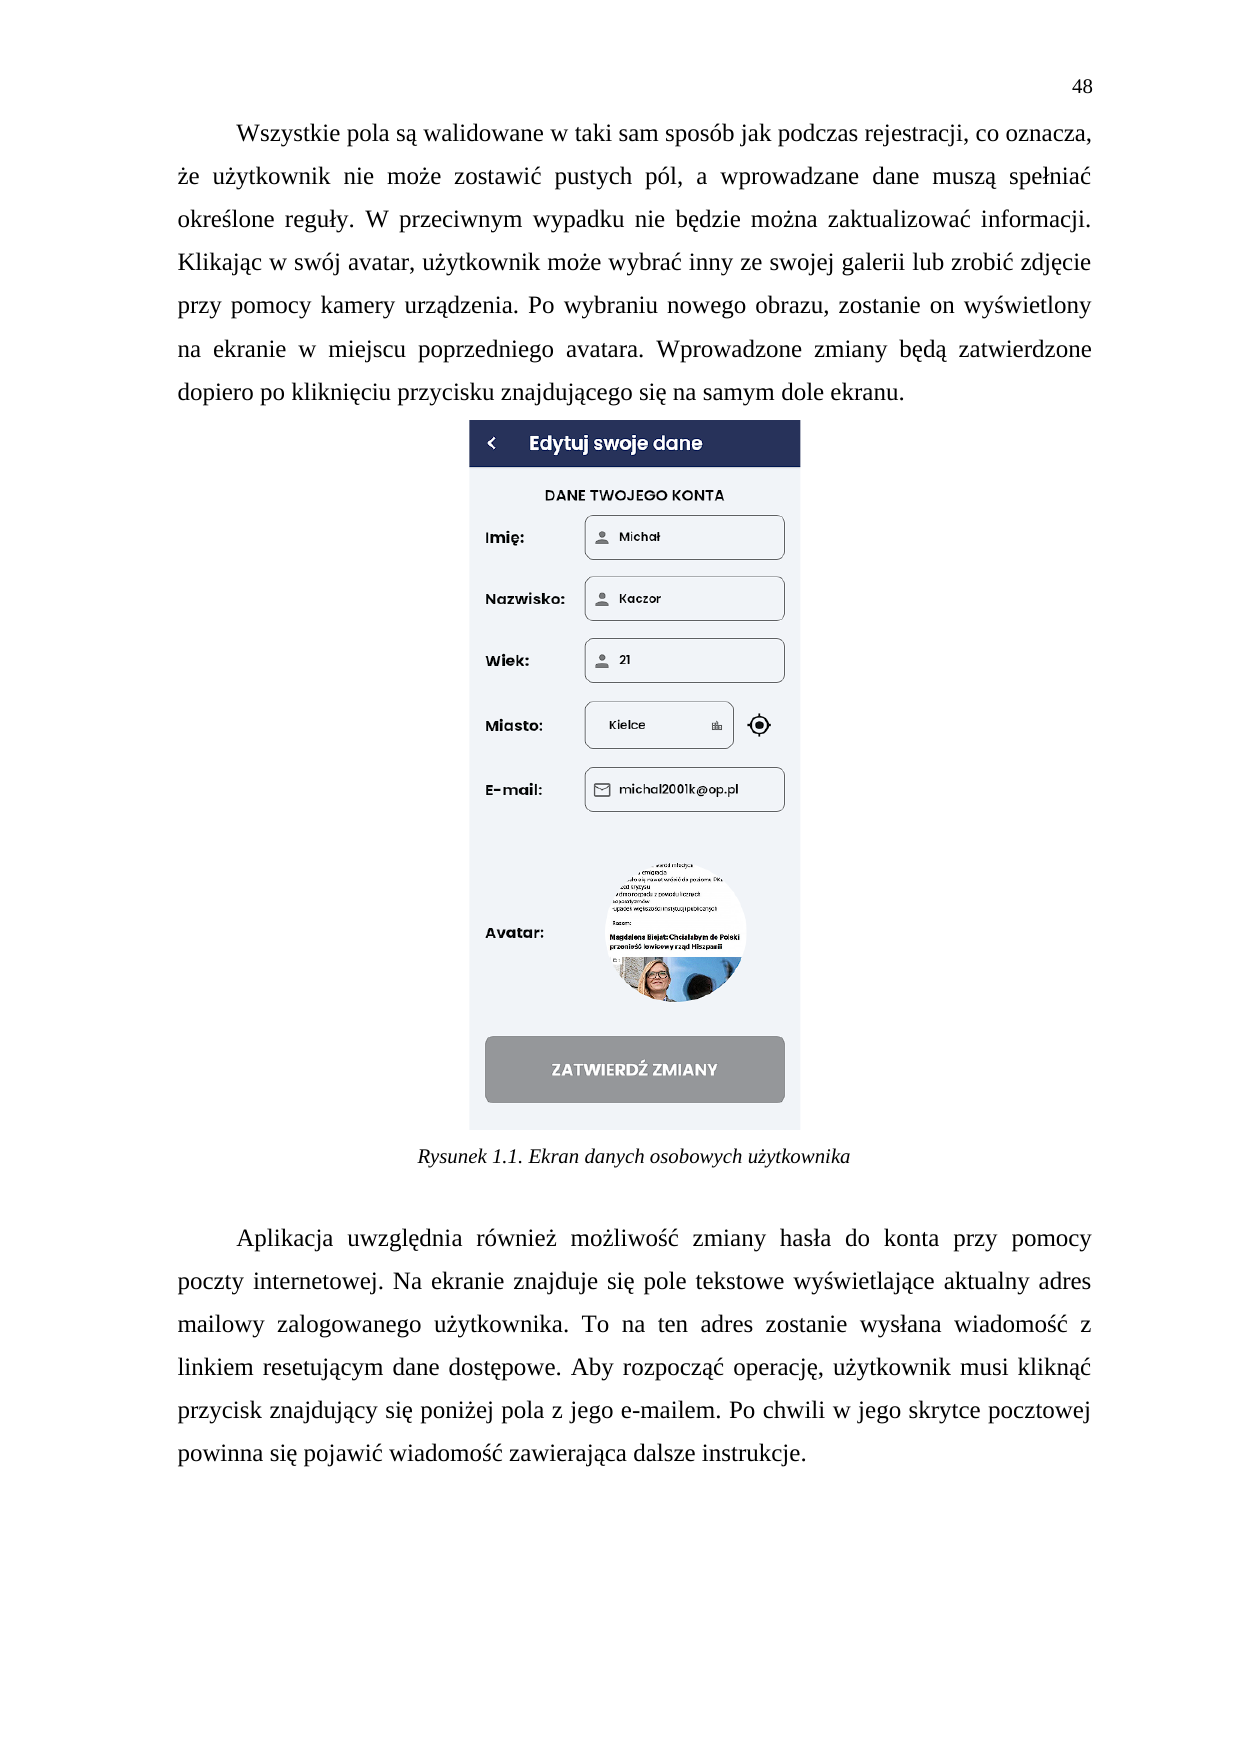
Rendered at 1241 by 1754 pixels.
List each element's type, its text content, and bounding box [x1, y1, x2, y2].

text Rysunek 1.1. Ekran danych osobowych użytkownika [177, 1144, 1092, 1168]
text Wszystkie pola są walidowane w taki sam sposób jak podczas rejestracji, co oznacza, że użytkownik nie może zostawić pustych pól, a wprowadzane dane muszą spełniać określone reguły. W przeciwnym wypadku nie będzie można zaktualizować informacji. Klikając w swój avatar, użytkownik może wybrać inny ze swojej galerii lub zrobić zdjęcie przy pomocy kamery urządzenia. Po wybraniu nowego obrazu, zostanie on wyświetlony na ekranie w miejscu poprzedniego avatara. Wprowadzone zmiany będą zatwierdzone dopiero po kliknięciu przycisku znajdującego się na samym dole ekranu. [177, 118, 1092, 406]
picture [469, 420, 801, 1130]
text Aplikacja uwzględnia również możliwość zmiany hasła do konta przy pomocy poczty internetowej. Na ekranie znajduje się pole tekstowe wyświetlające aktualny adres mailowy zalogowanego użytkownika. To na ten adres zostanie wysłana wiadomość z linkiem resetującym dane dostępowe. Aby rozpocząć operację, użytkownik musi kliknąć przycisk znajdujący się poniżej pola z jego e-mailem. Po chwili w jego skrytce pocztowej powinna się pojawić wiadomość zawierająca dalsze instrukcje. [177, 1223, 1092, 1467]
